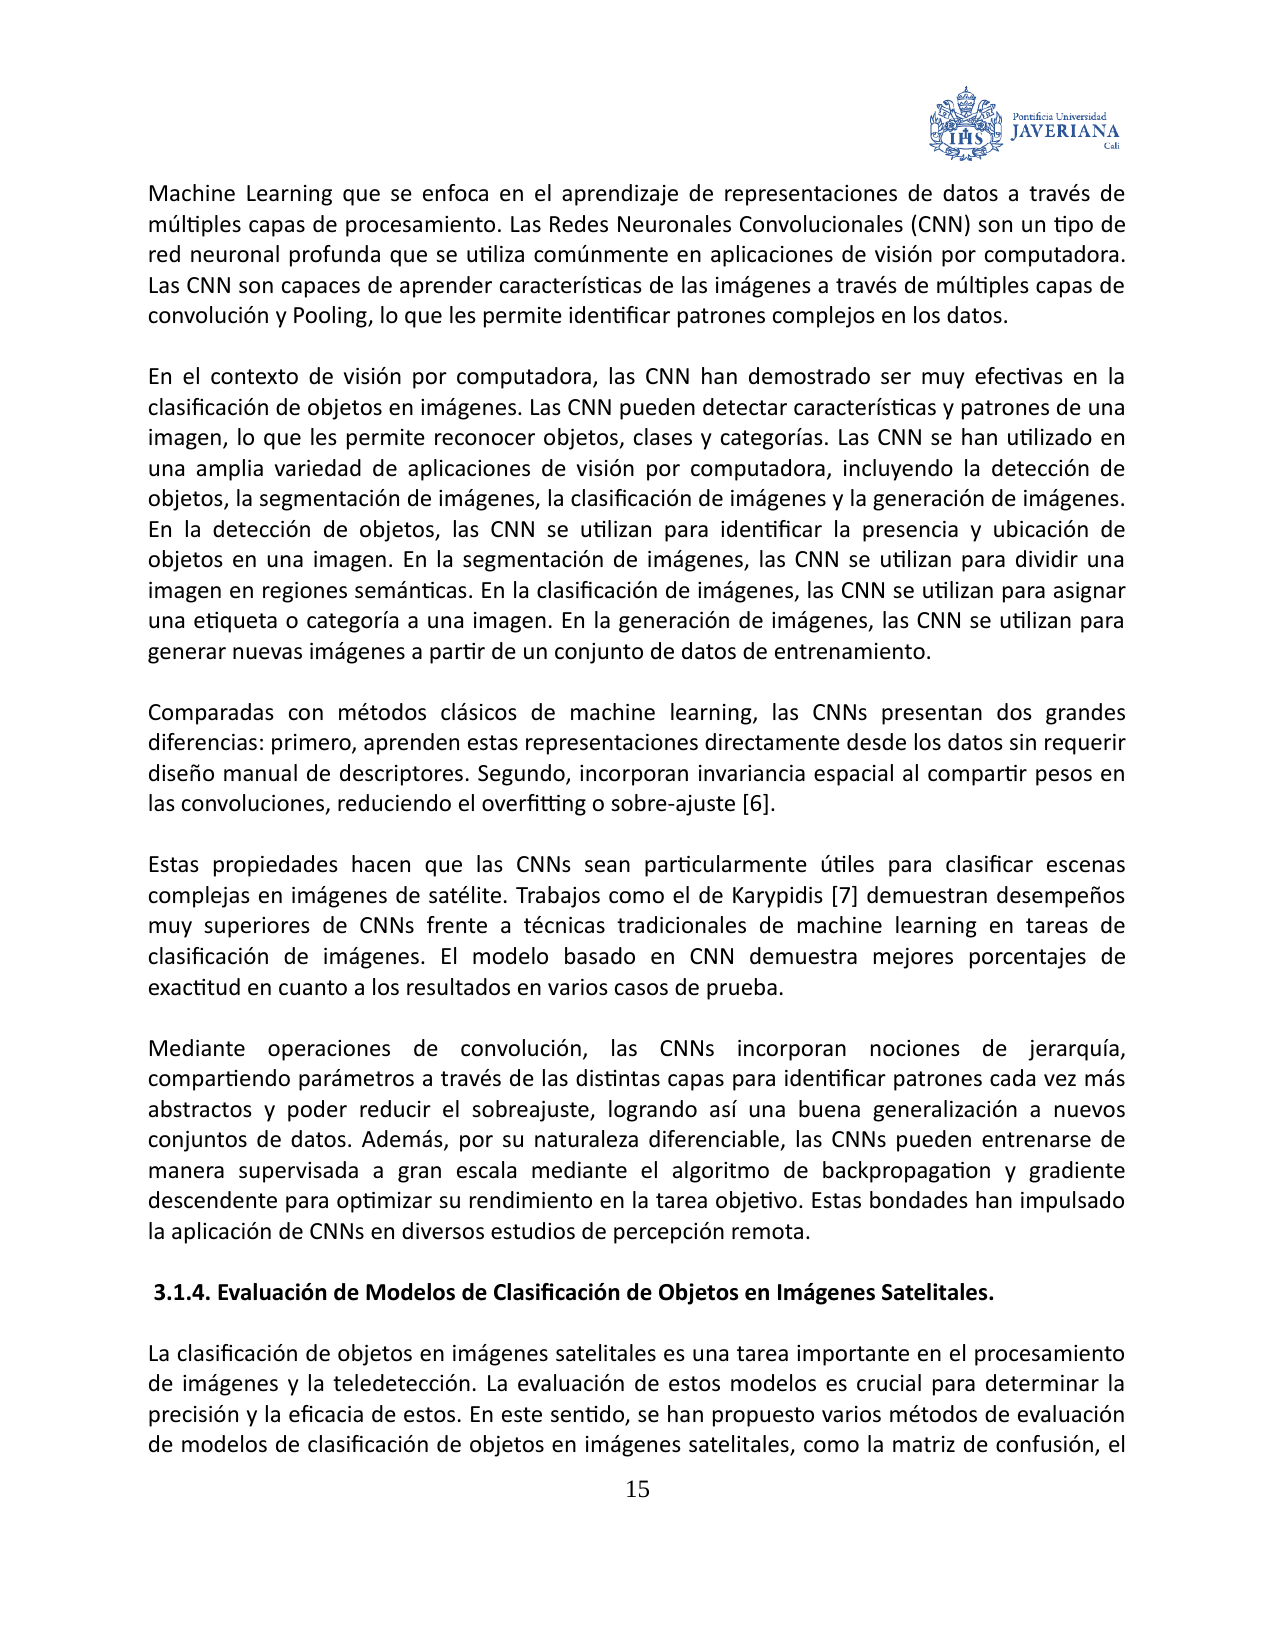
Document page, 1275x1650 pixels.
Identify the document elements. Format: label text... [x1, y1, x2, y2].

text Estas propiedades hacen que las CNNs sean particularmente útiles para clasificar escenas complejas en imágenes de satélite. Trabajos como el de Karypidis [7] demuestran desempeños muy superiores de CNNs frente a técnicas tradicionales de machine learning en tareas de clasificación de imágenes. El modelo basado en CNN demuestra mejores porcentajes de exactitud en cuanto a los resultados en varios casos de prueba. [148, 849, 1127, 1001]
picture [920, 75, 1128, 172]
text En el contexto de visión por computadora, las CNN han demostrado ser muy efectivas en la clasificación de objetos en imágenes. Las CNN pueden detectar características y patrones de una imagen, lo que les permite reconocer objetos, clases y categorías. Las CNN se han utilizado en una amplia variedad de aplicaciones de visión por computadora, incluyendo la detección de objetos, la segmentación de imágenes, la clasificación de imágenes y la generación de imágenes. En la detección de objetos, las CNN se utilizan para identificar la presencia y ubicación de objetos en una imagen. En la segmentación de imágenes, las CNN se utilizan para dividir una imagen en regiones semánticas. En la clasificación de imágenes, las CNN se utilizan para asignar una etiqueta o categoría a una imagen. En la generación de imágenes, las CNN se utilizan para generar nuevas imágenes a partir de un conjunto de datos de entrenamiento. [148, 360, 1127, 666]
text Mediante operaciones de convolución, las CNNs incorporan nociones de jerarquía, compartiendo parámetros a través de las distintas capas para identificar patrones cada vez más abstractos y poder reducir el sobreajuste, logrando así una buena generalización a nuevos conjuntos de datos. Además, por su naturaleza diferenciable, las CNNs pueden entrenarse de manera supervisada a gran escala mediante el algoritmo de backpropagation y gradiente descendente para optimizar su rendimiento en la tarea objetivo. Estas bondades han impulsado la aplicación de CNNs en diversos estudios de percepción remota. [148, 1032, 1127, 1245]
text Comparadas con métodos clásicos de machine learning, las CNNs presentan dos grandes diferencias: primero, aprenden estas representaciones directamente desde los datos sin requerir diseño manual de descriptores. Segundo, incorporan invariancia espacial al compartir pesos en las convoluciones, reduciendo el overfitting o sobre-ajuste [6]. [148, 696, 1127, 818]
subtitle 3.1.4. Evaluación de Modelos de Clasificación de Objetos en Imágenes Satelitales. [148, 1276, 1127, 1337]
